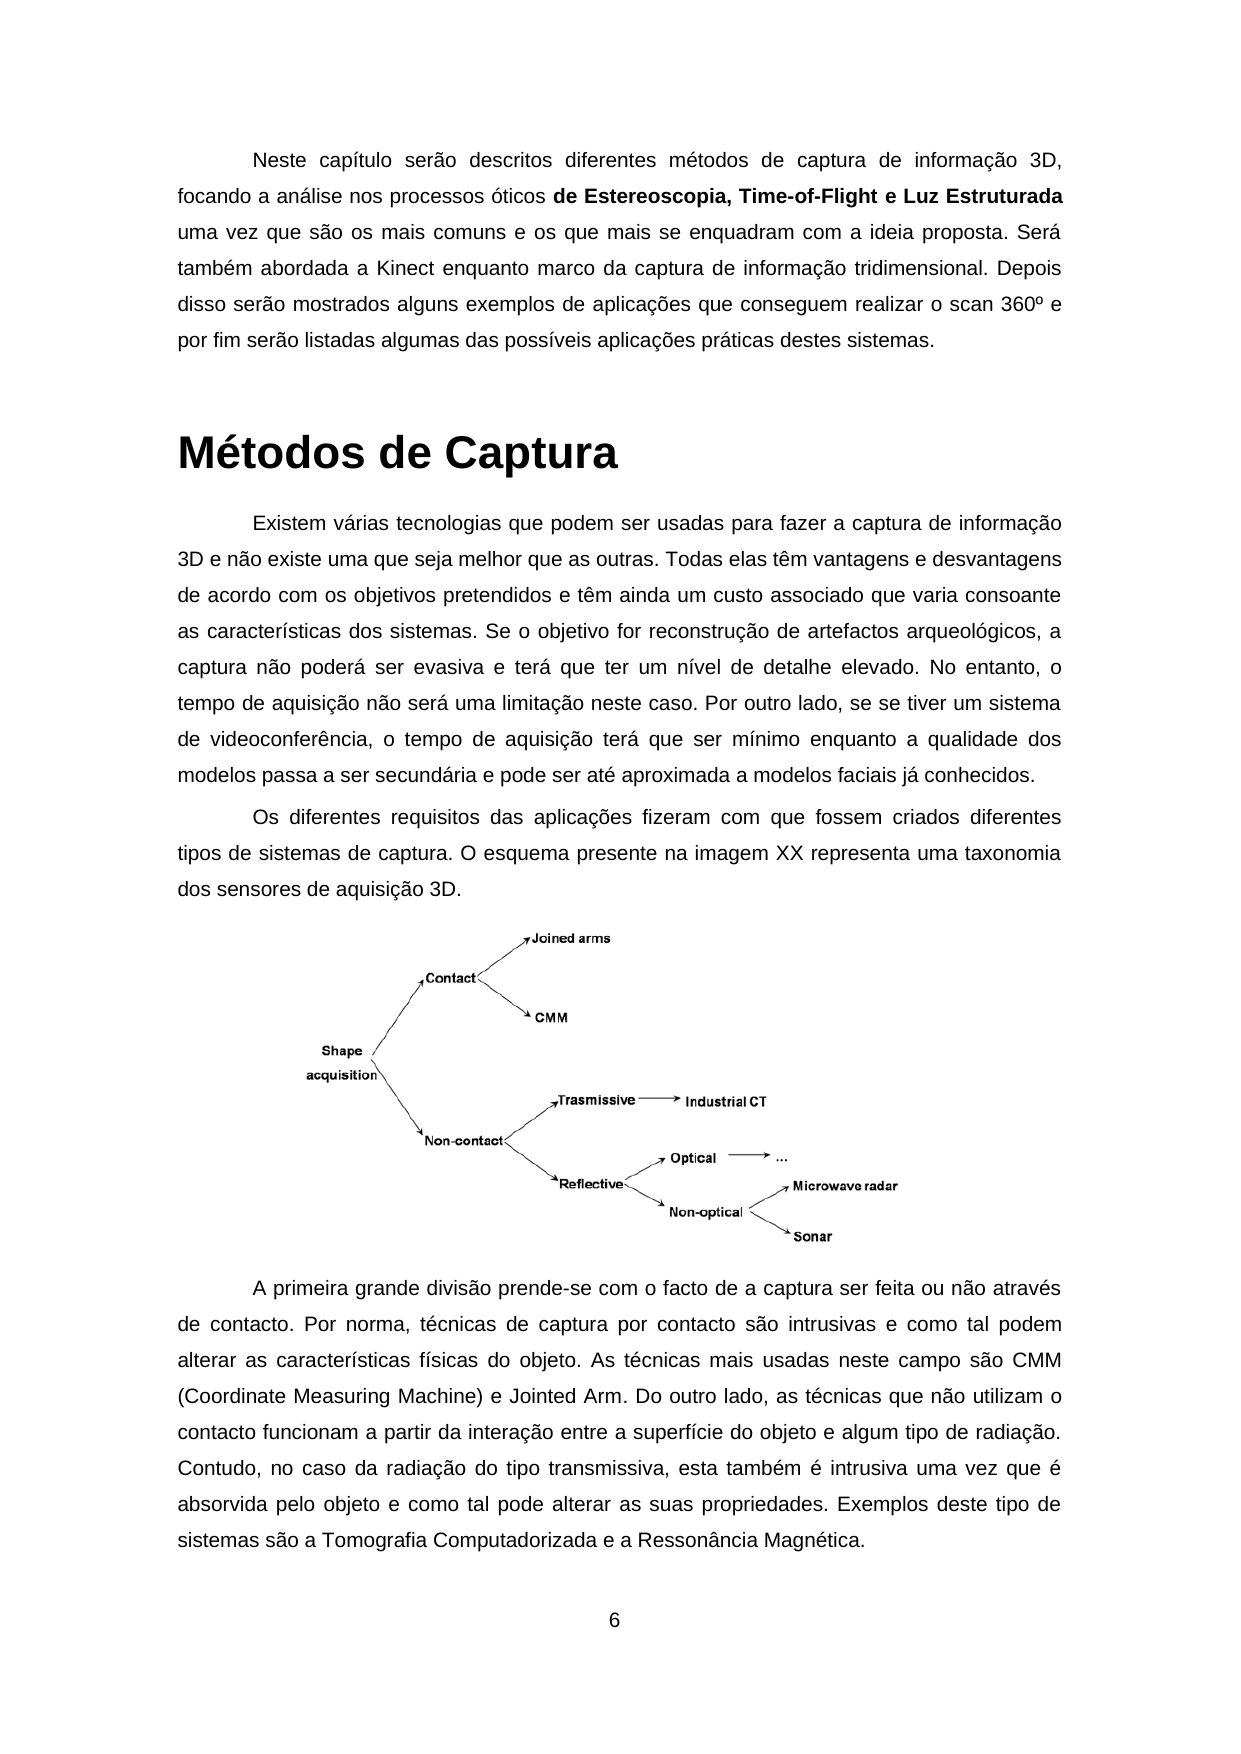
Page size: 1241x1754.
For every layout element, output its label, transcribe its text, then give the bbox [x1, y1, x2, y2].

picture [249, 922, 994, 1246]
text Existem várias tecnologias que podem ser usadas para fazer a captura de informação 3D e não existe uma que seja melhor que as outras. Todas elas têm vantagens e desvantagens de acordo com os objetivos pretendidos e têm ainda um custo associado que varia consoante as características dos sistemas. Se o objetivo for reconstrução de artefactos arqueológicos, a captura não poderá ser evasiva e terá que ter um nível de detalhe elevado. No entanto, o tempo de aquisição não será uma limitação neste caso. Por outro lado, se se tiver um sistema de videoconferência, o tempo de aquisição terá que ser mínimo enquanto a qualidade dos modelos passa a ser secundária e pode ser até aproximada a modelos faciais já conhecidos. [177, 511, 1063, 787]
text Métodos de Captura [177, 426, 1063, 478]
text Neste capítulo serão descritos diferentes métodos de captura de informação 3D, focando a análise nos processos óticos de Estereoscopia, Time-of-Flight e Luz Estruturada uma vez que são os mais comuns e os que mais se enquadram com a ideia proposta. Será também abordada a Kinect enquanto marco da captura de informação tridimensional. Depois disso serão mostrados alguns exemplos de aplicações que conseguem realizar o scan 360º e por fim serão listadas algumas das possíveis aplicações práticas destes sistemas. [177, 148, 1063, 351]
text Os diferentes requisitos das aplicações fizeram com que fossem criados diferentes tipos de sistemas de captura. O esquema presente na imagem XX representa uma taxonomia dos sensores de aquisição 3D. [177, 805, 1063, 901]
